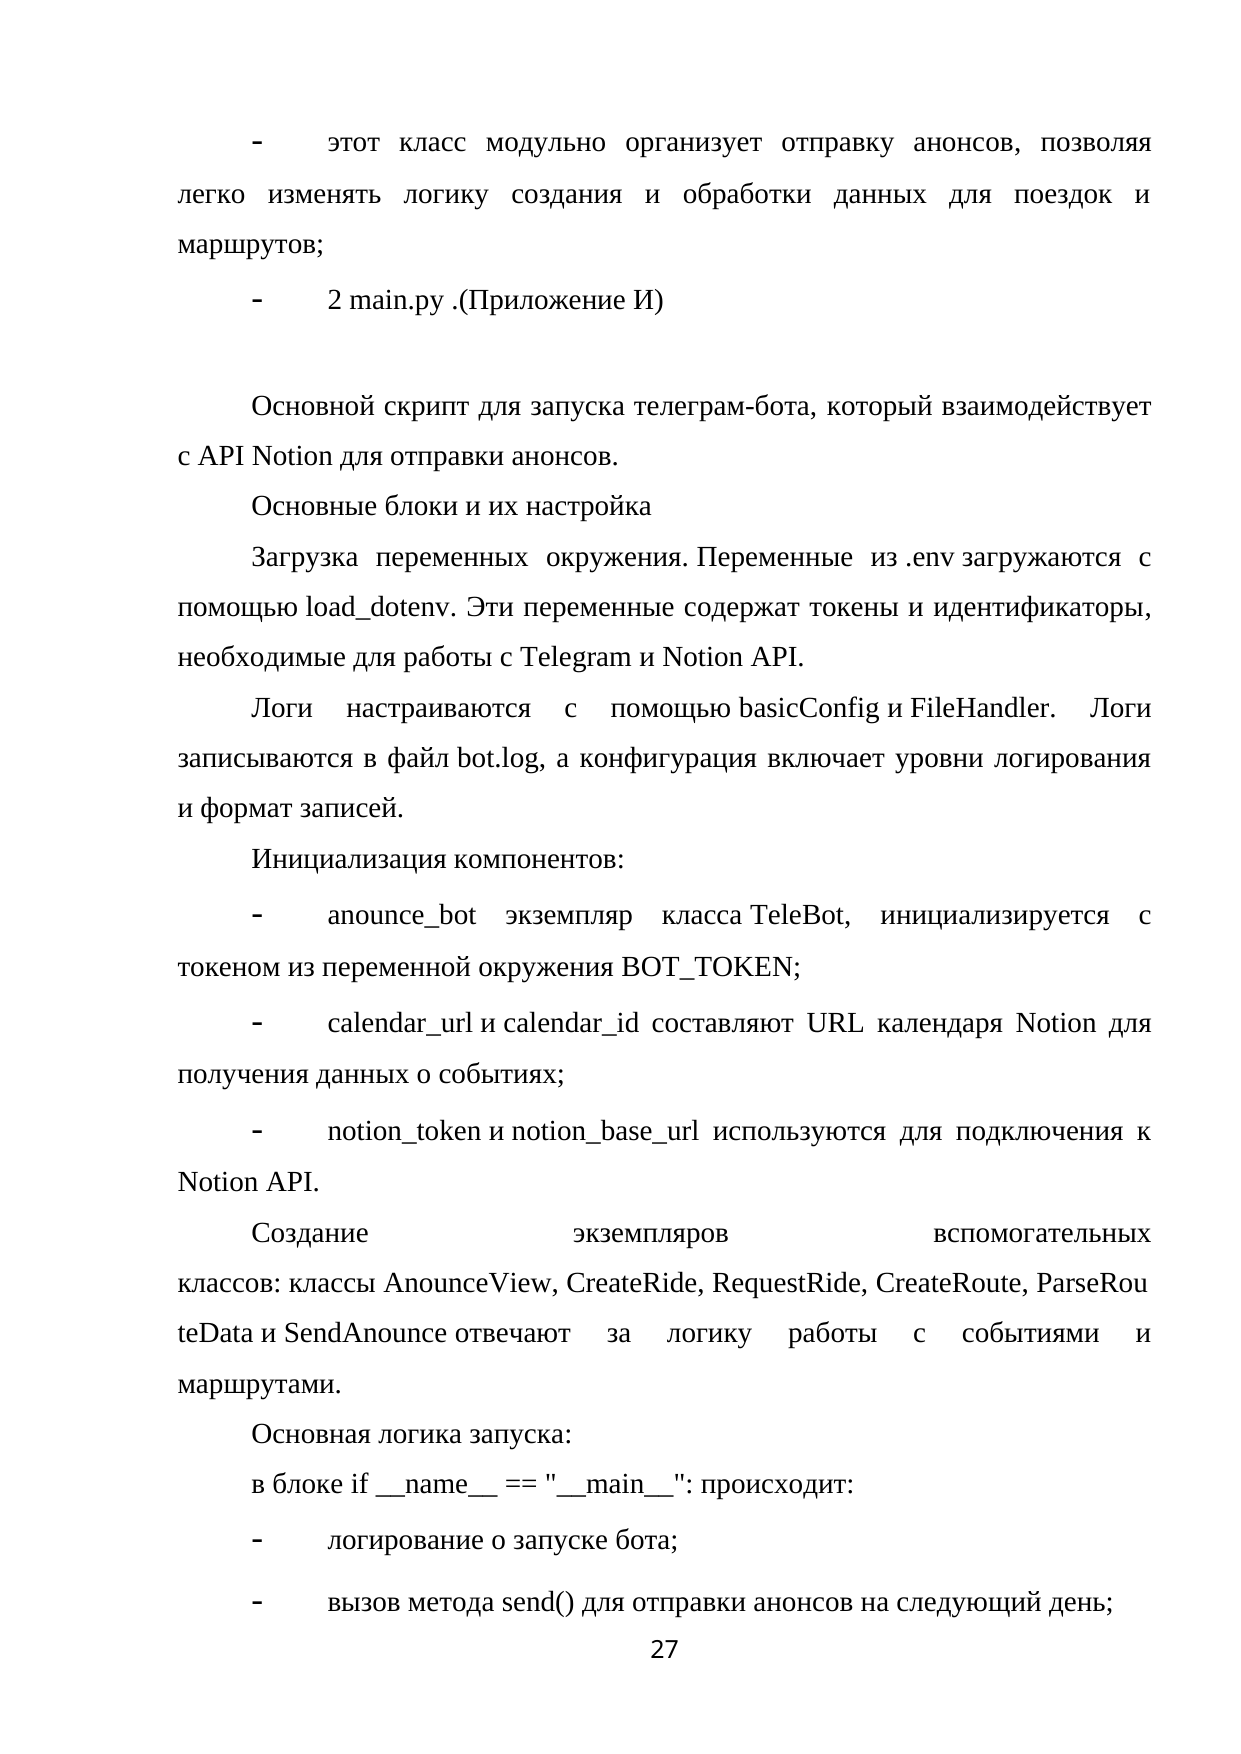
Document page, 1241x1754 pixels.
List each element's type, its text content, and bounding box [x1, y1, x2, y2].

list этот класс модульно организует отправку анонсов, позволяя легко изменять логику создания и обработки данных для поездок и маршрутов; [177, 118, 1152, 259]
list notion_token и notion_base_url используются для подключения к Notion API. [177, 1107, 1152, 1198]
text Загрузка переменных окружения. Переменные из .env загружаются с помощью load_dotenv. Эти переменные содержат токены и идентификаторы, необходимые для работы с Telegram и Notion API. [177, 539, 1152, 673]
list anounce_bot экземпляр класса TeleBot, инициализируется с токеном из переменной окружения BOT_TOKEN; [177, 891, 1152, 982]
text Основные блоки и их настройка [177, 488, 1152, 522]
text в блоке if __name__ == "__main__": происходит: [177, 1466, 1152, 1500]
text Основной скрипт для запуска телеграм-бота, который взаимодействует с API Notion для отправки анонсов. [177, 388, 1152, 472]
list calendar_url и calendar_id составляют URL календаря Notion для получения данных о событиях; [177, 999, 1152, 1090]
text Создание экземпляров вспомогательных классов: классы AnounceView, CreateRide, RequestRide, CreateRoute, ParseRouteData и SendAnounce отвечают за логику работы с событиями и маршрутами. [177, 1215, 1152, 1399]
text Логи настраиваются с помощью basicConfig и FileHandler. Логи записываются в файл bot.log, а конфигурация включает уровни логирования и формат записей. [177, 690, 1152, 824]
list 2 main.py .(Приложение И) [177, 276, 1152, 317]
text Инициализация компонентов: [177, 841, 1152, 874]
text Основная логика запуска: [177, 1416, 1152, 1449]
list логирование о запуске бота; [177, 1517, 1152, 1557]
list вызов метода send() для отправки анонсов на следующий день; [177, 1578, 1152, 1619]
